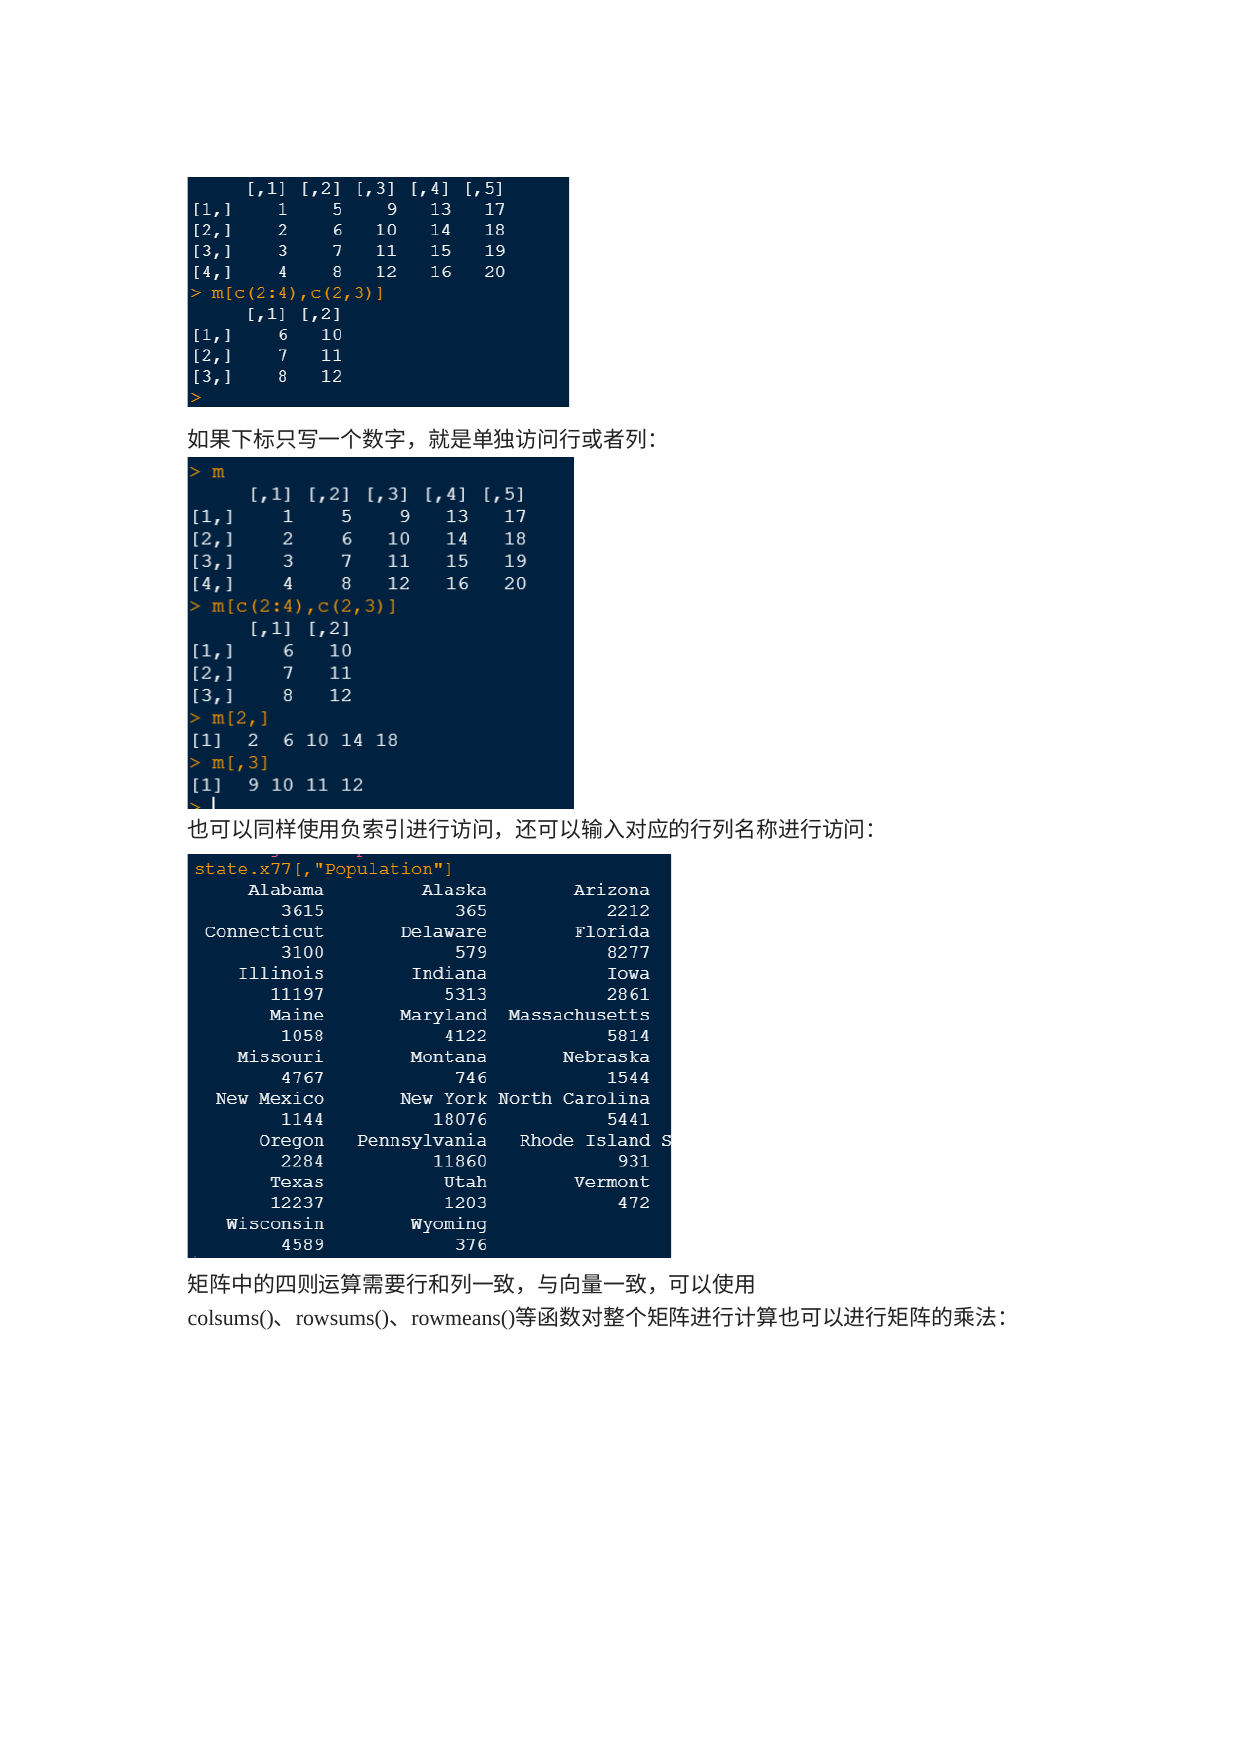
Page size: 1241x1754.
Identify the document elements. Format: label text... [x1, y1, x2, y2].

picture [187, 177, 570, 407]
text 也可以同样使用负索引进行访问，还可以输入对应的行列名称进行访问： [187, 812, 1053, 844]
text 如果下标只写一个数字，就是单独访问行或者列： [187, 422, 1053, 454]
picture [187, 457, 574, 809]
picture [187, 854, 672, 1258]
text 矩阵中的四则运算需要行和列一致，与向量一致，可以使用colsums()、rowsums()、rowmeans()等函数对整个矩阵进行计算也可以进行矩阵的乘法： [187, 1267, 1053, 1332]
